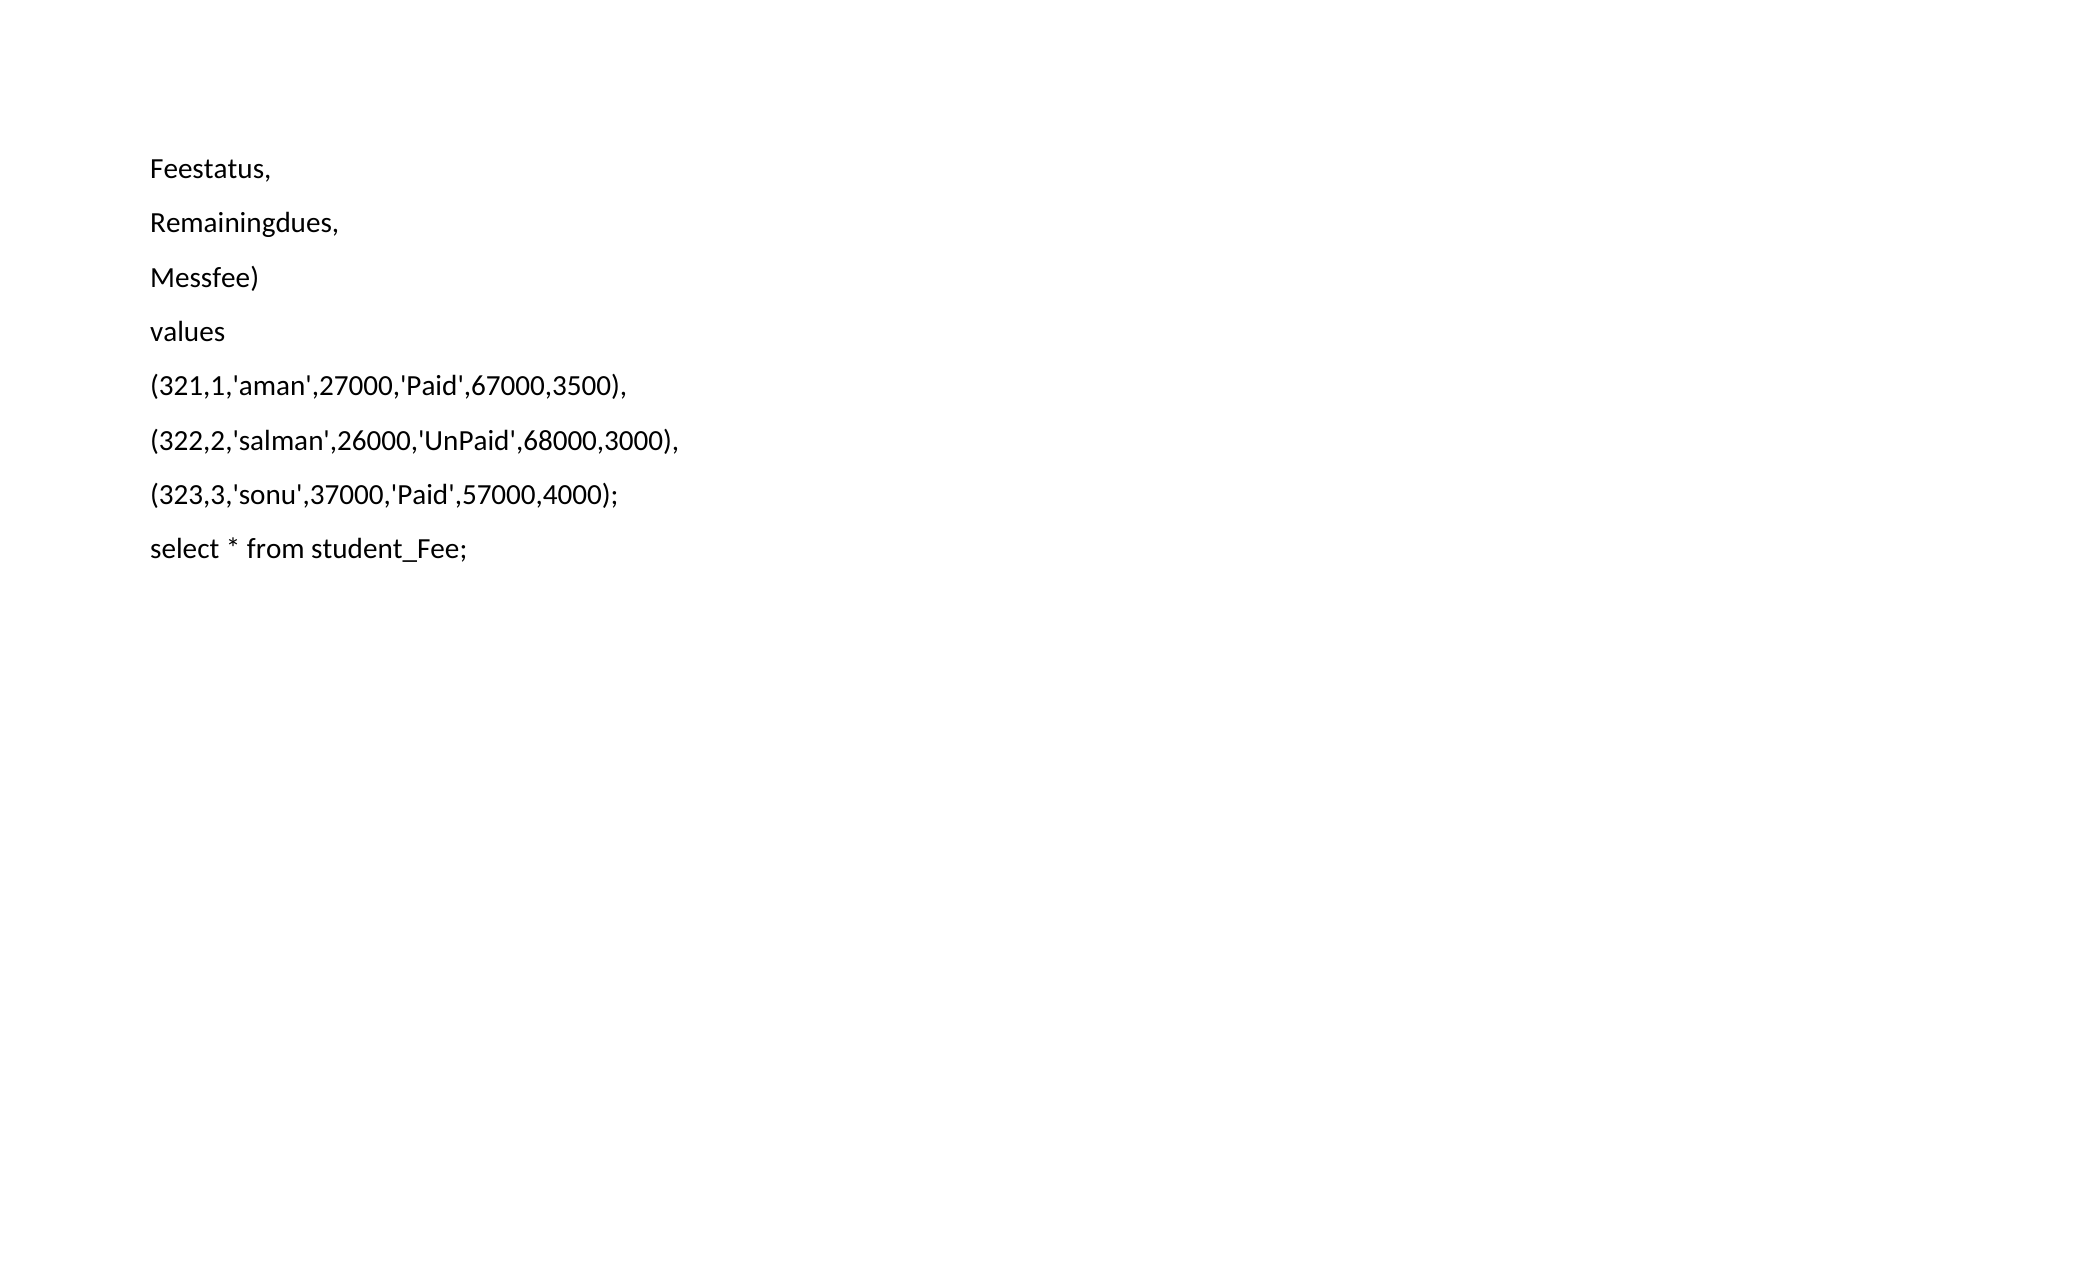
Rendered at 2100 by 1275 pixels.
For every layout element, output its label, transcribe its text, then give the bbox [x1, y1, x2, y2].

text select * from student_Fee; [150, 531, 1950, 566]
text (322,2,'salman',26000,'UnPaid',68000,3000), [150, 422, 1950, 457]
text Messfee) [150, 259, 1950, 294]
text (323,3,'sonu',37000,'Paid',57000,4000); [150, 476, 1950, 512]
text Remainingdues, [150, 204, 1950, 240]
text values [150, 313, 1950, 349]
text Feestatus, [150, 150, 1950, 186]
text (321,1,'aman',27000,'Paid',67000,3500), [150, 367, 1950, 403]
